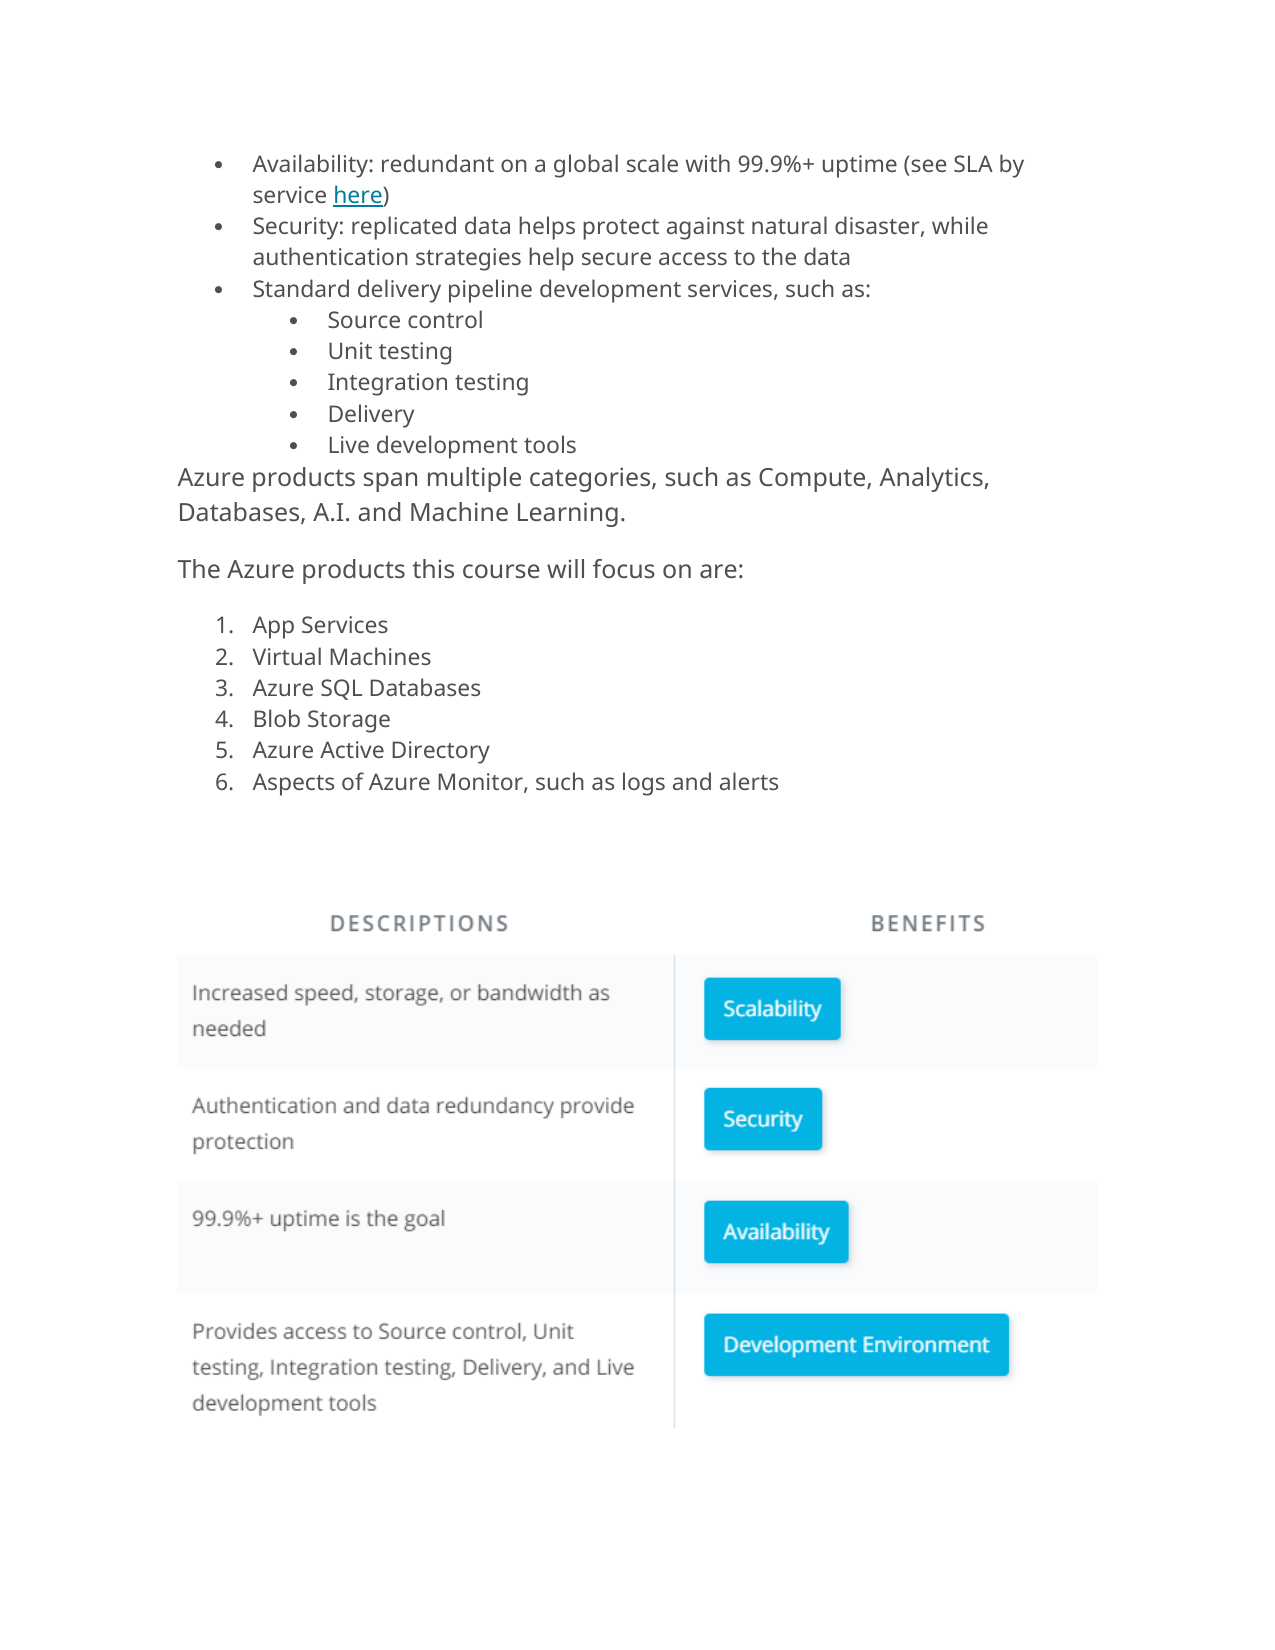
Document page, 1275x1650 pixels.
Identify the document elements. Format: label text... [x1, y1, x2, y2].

list Delivery [290, 398, 1098, 429]
list Source control [290, 304, 1098, 335]
list Unit testing [290, 335, 1098, 366]
list Azure Active Directory [215, 734, 1098, 765]
list Standard delivery pipeline development services, such as: [215, 273, 1098, 304]
list App Services [215, 609, 1098, 640]
list Availability: redundant on a global scale with 99.9%+ uptime (see SLA by service here) [215, 148, 1098, 210]
list Azure SQL Databases [215, 672, 1098, 703]
text The Azure products this course will focus on are: [177, 552, 1098, 586]
list Security: replicated data helps protect against natural disaster, while authentication strategies help secure access to the data [215, 210, 1098, 273]
list Live development tools [290, 429, 1098, 460]
list Integration testing [290, 366, 1098, 398]
list Aspects of Azure Monitor, such as logs and alerts [215, 765, 1098, 797]
picture [177, 853, 1098, 1428]
list Blob Storage [215, 703, 1098, 734]
text Azure products span multiple categories, such as Compute, Analytics, Databases, A.I. and Machine Learning. [177, 460, 1098, 528]
list Virtual Machines [215, 640, 1098, 672]
